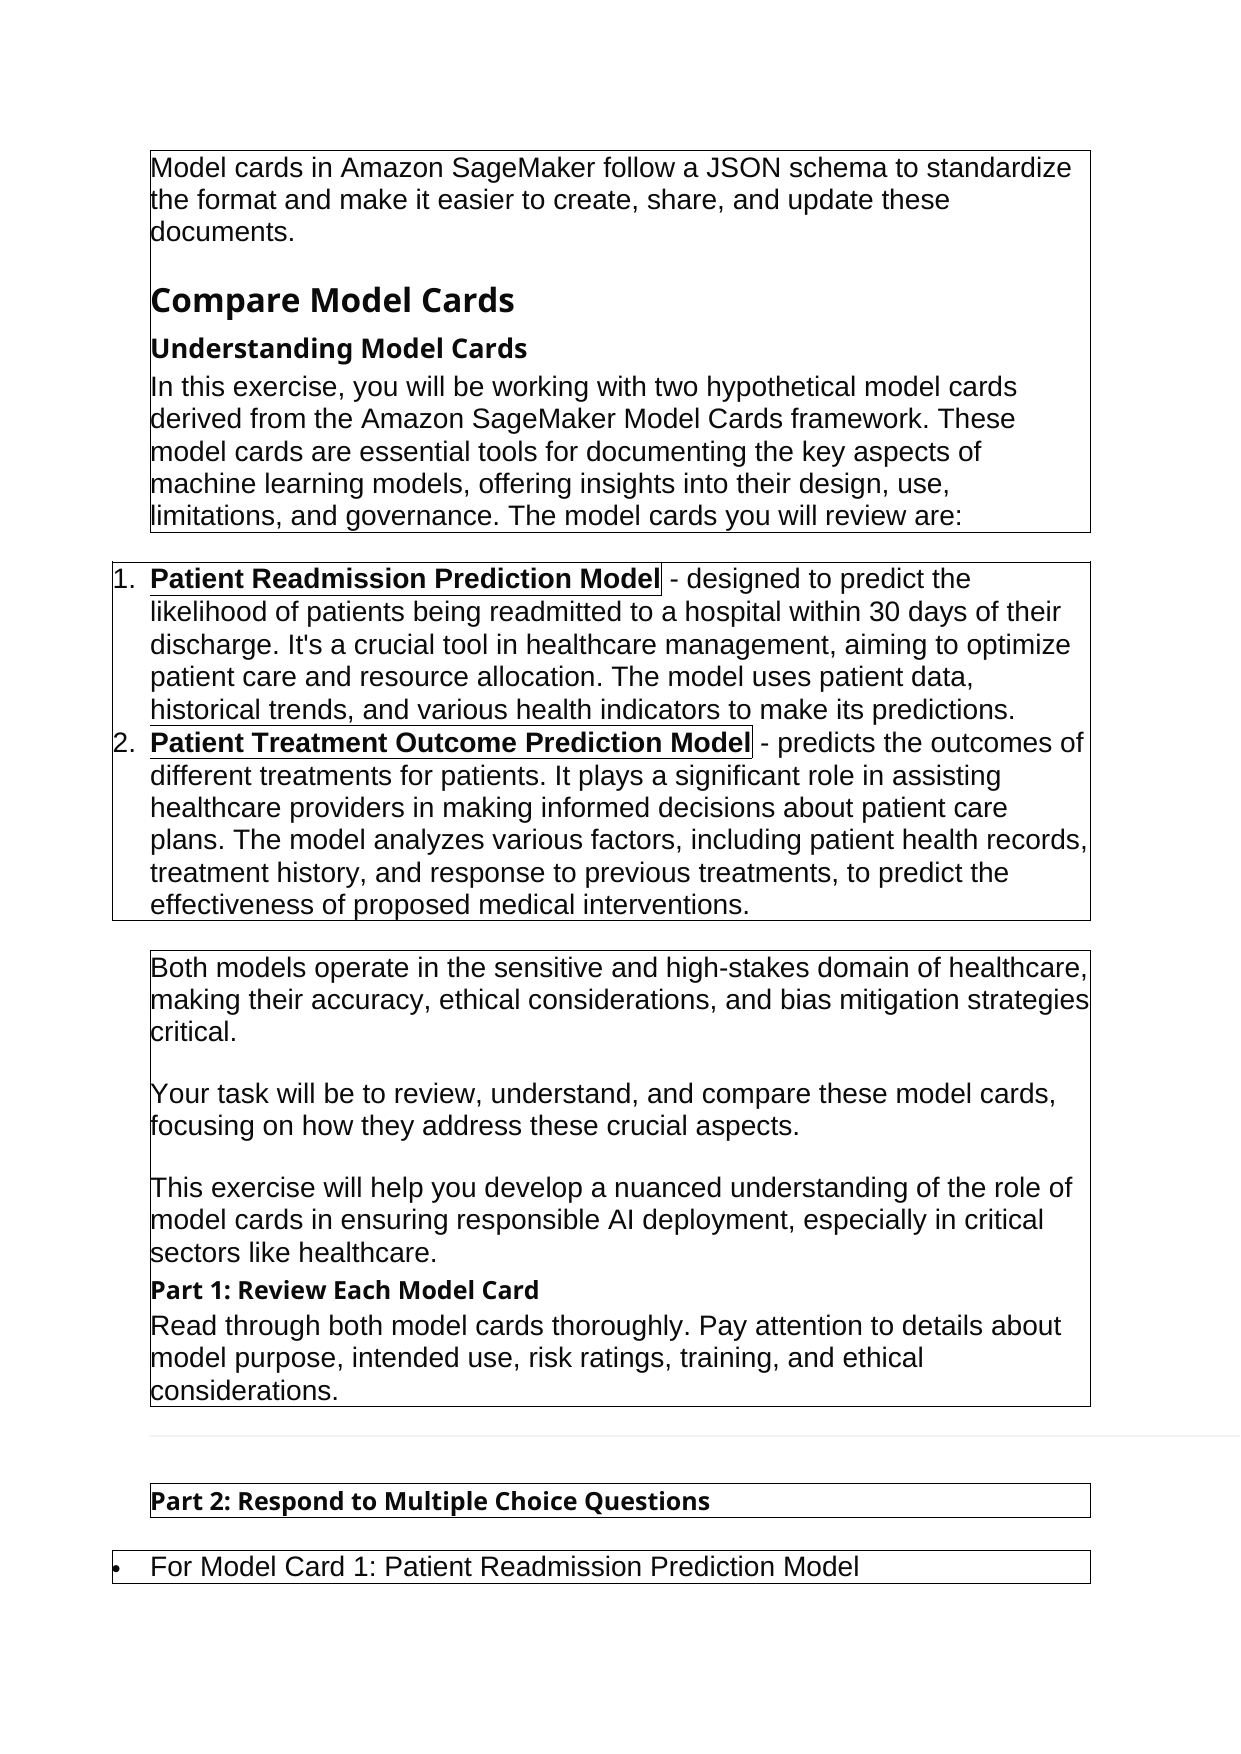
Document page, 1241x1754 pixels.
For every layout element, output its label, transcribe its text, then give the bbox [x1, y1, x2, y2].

text Read through both model cards thoroughly. Pay attention to details about model purpose, intended use, risk ratings, training, and ethical considerations. [151, 1308, 1090, 1406]
text In this exercise, you will be working with two hypothetical model cards derived from the Amazon SageMaker Model Cards framework. These model cards are essential tools for documenting the key aspects of machine learning models, offering insights into their design, use, limitations, and governance. The model cards you will review are: [151, 369, 1090, 532]
subtitle Part 2: Respond to Multiple Choice Questions [151, 1484, 1090, 1517]
subtitle Compare Model Cards [151, 276, 1090, 322]
subtitle Part 1: Review Each Model Card [151, 1272, 1090, 1306]
list Patient Treatment Outcome Prediction Model - predicts the outcomes of different treatments for patients. It plays a significant role in assisting healthcare providers in making informed decisions about patient care plans. The model analyzes various factors, including patient health records, treatment history, and response to previous treatments, to predict the effectiveness of proposed medical interventions. [113, 724, 1090, 920]
text Your task will be to review, understand, and compare these model cards, focusing on how they address these crucial aspects. [151, 1076, 1090, 1142]
text Both models operate in the sensitive and high-stakes domain of healthcare, making their accuracy, ethical considerations, and bias mitigation strategies critical. [151, 951, 1090, 1048]
text This exercise will help you develop a nuanced understanding of the role of model cards in ensuring responsible AI deployment, especially in critical sectors like healthcare. [151, 1170, 1090, 1268]
subtitle Understanding Model Cards [151, 329, 1090, 367]
text Model cards in Amazon SageMaker follow a JSON schema to standardize the format and make it easier to create, share, and update these documents. [151, 151, 1090, 248]
list Patient Readmission Prediction Model - designed to predict the likelihood of patients being readmitted to a hospital within 30 days of their discharge. It's a crucial tool in healthcare management, aiming to optimize patient care and resource allocation. The model uses patient data, historical trends, and various health indicators to make its predictions. [113, 563, 1090, 724]
list For Model Card 1: Patient Readmission Prediction Model [113, 1551, 1090, 1583]
